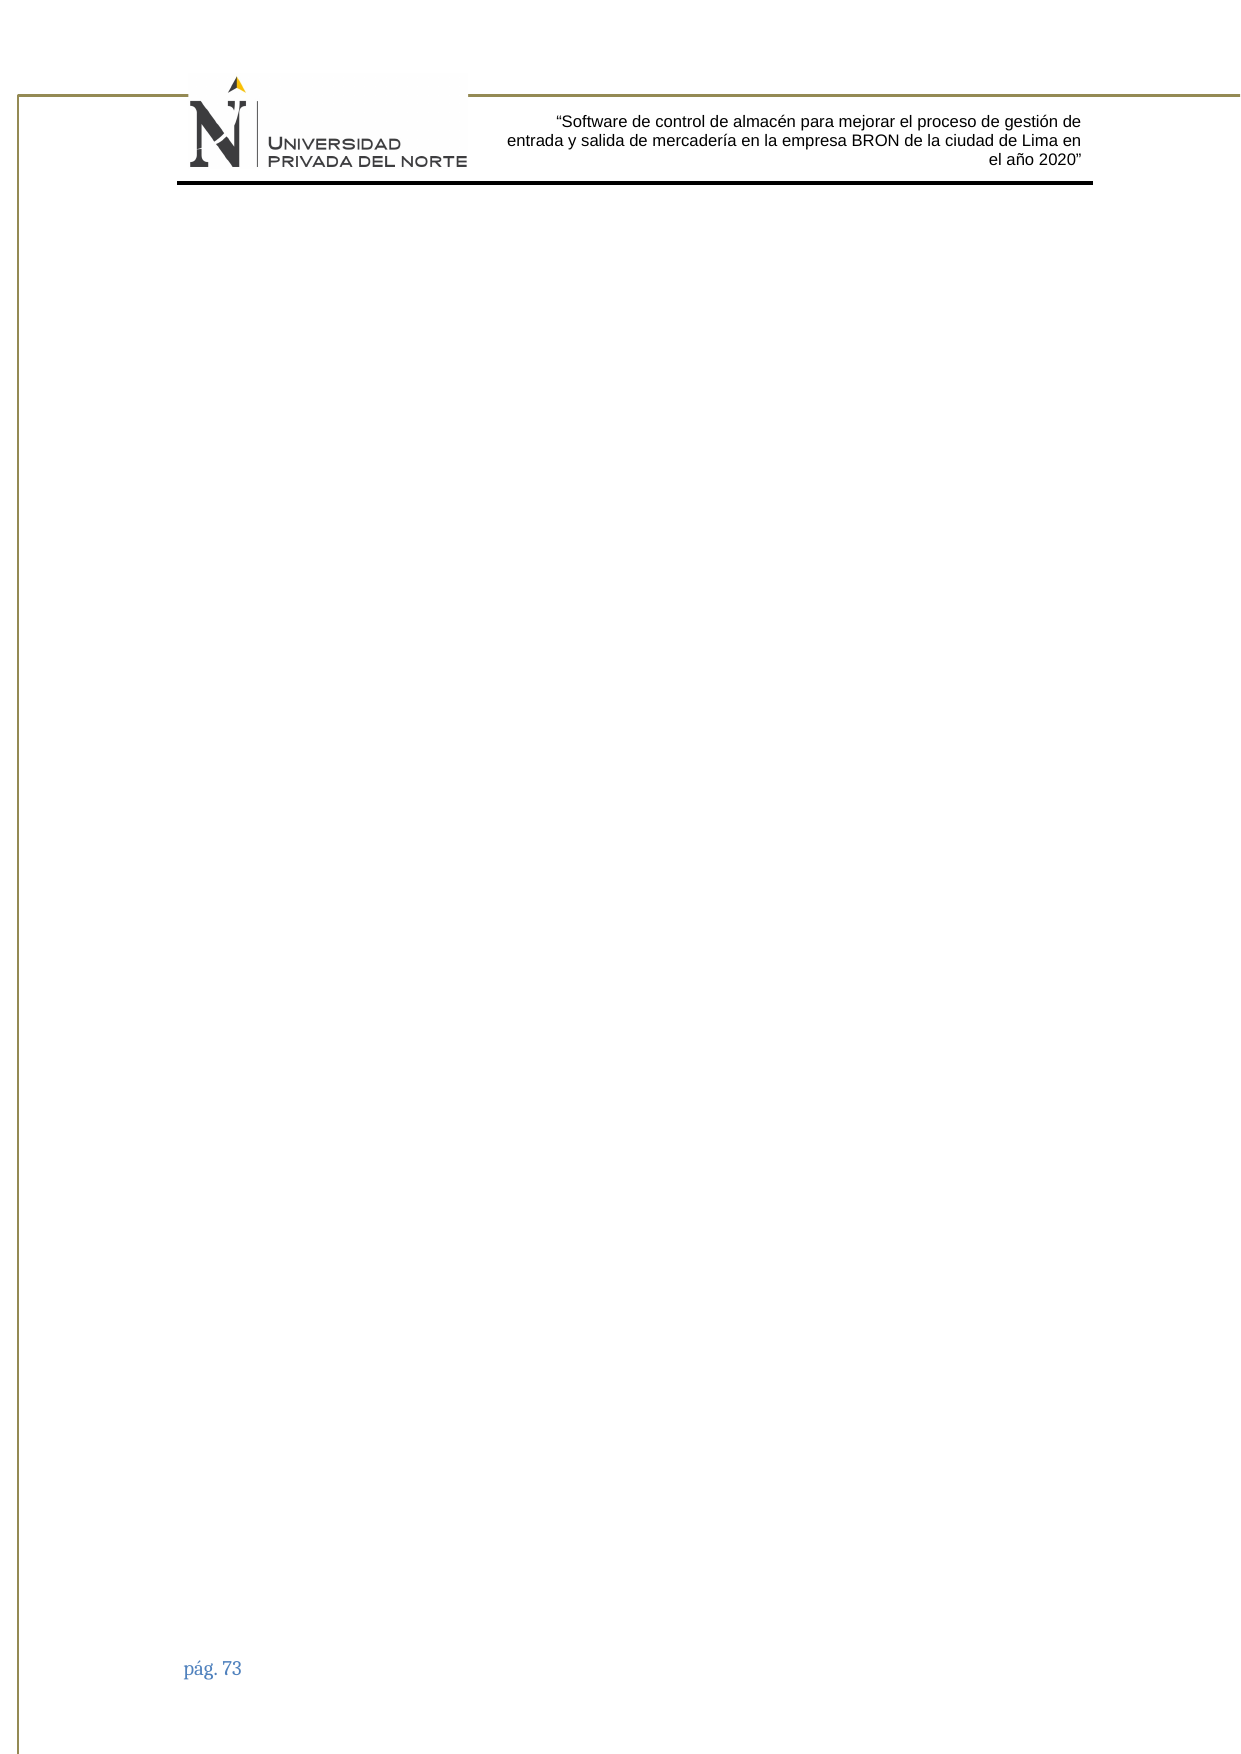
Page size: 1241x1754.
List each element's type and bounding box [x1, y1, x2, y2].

picture [188, 73, 469, 169]
